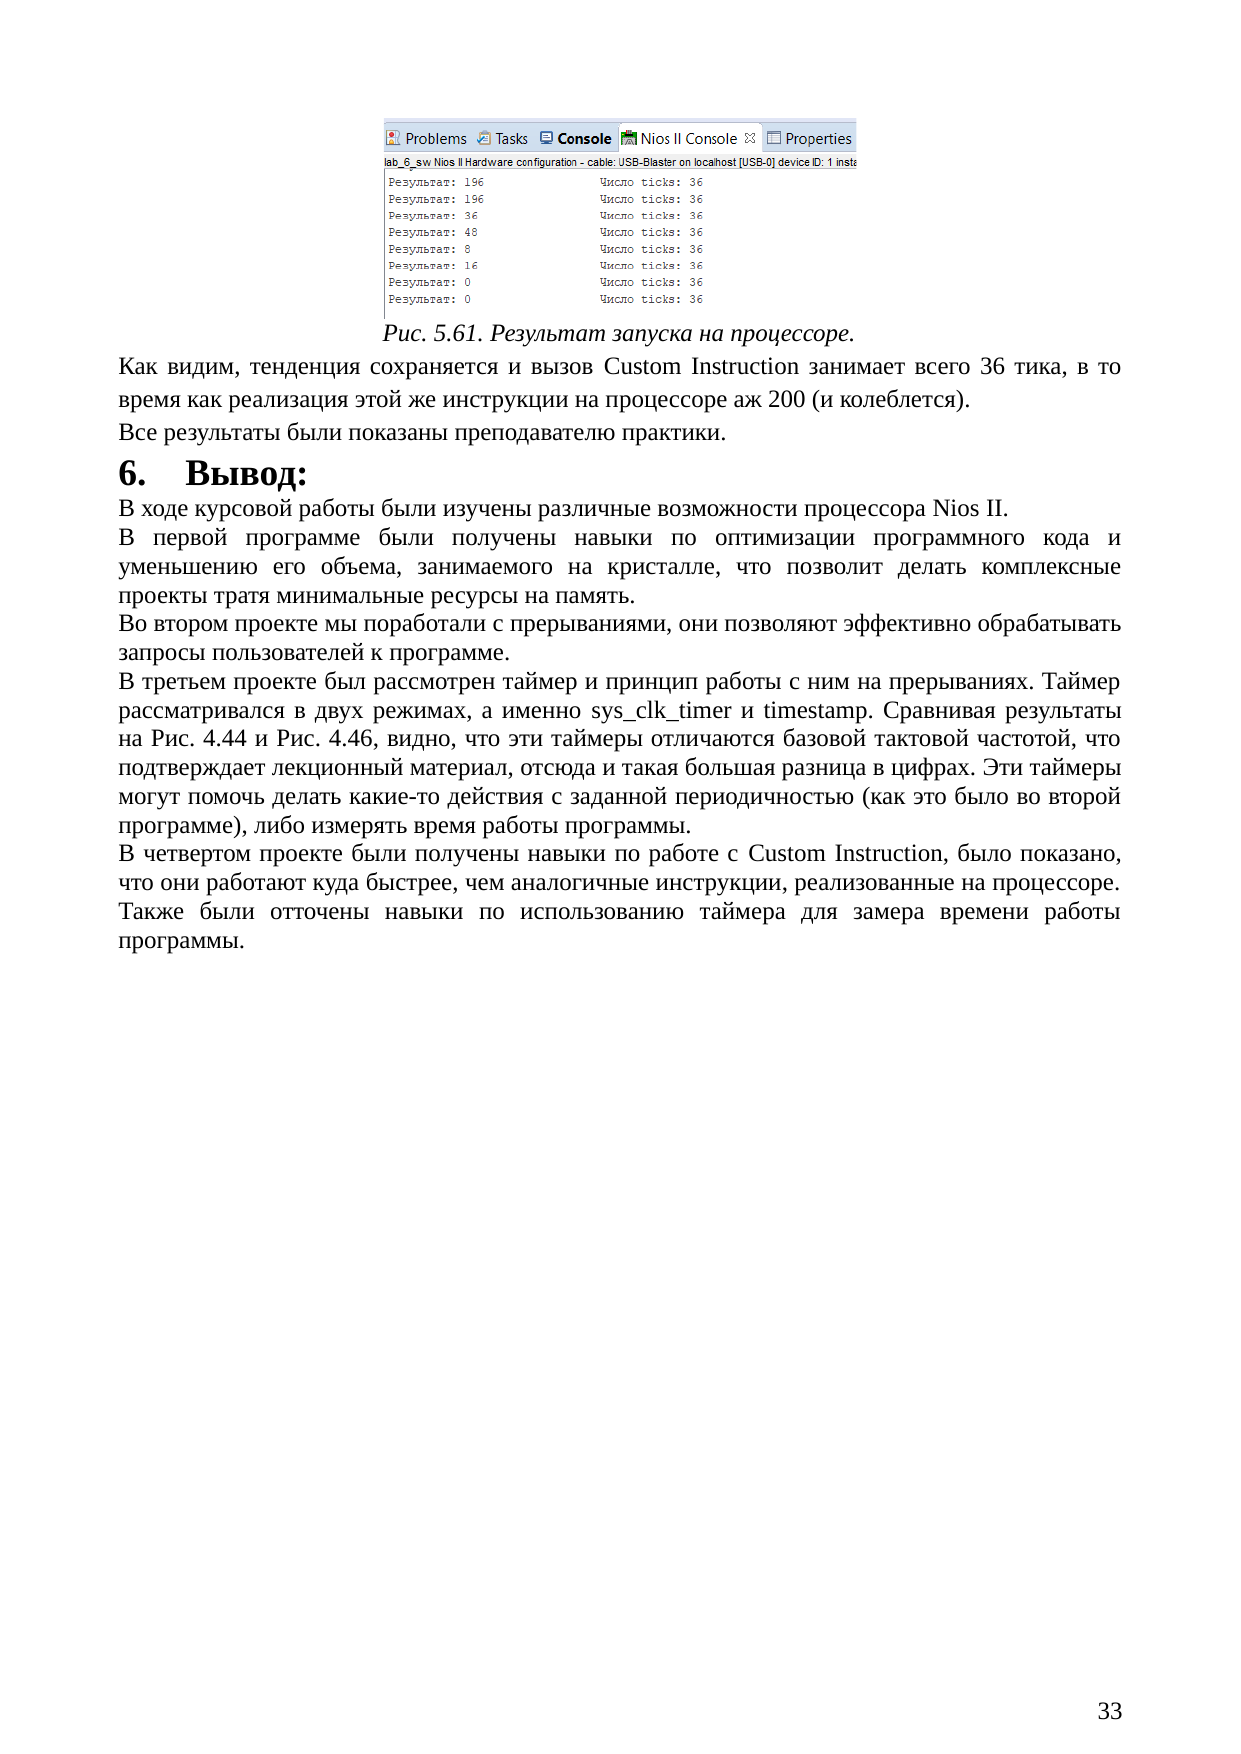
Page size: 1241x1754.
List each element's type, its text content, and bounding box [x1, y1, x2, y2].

picture [383, 118, 857, 319]
text В четвертом проекте были получены навыки по работе с Custom Instruction, было показано, что они работают куда быстрее, чем аналогичные инструкции, реализованные на процессоре. Также были отточены навыки по использованию таймера для замера времени работы программы. [118, 838, 1122, 953]
text Во втором проекте мы поработали с прерываниями, они позволяют эффективно обрабатывать запросы пользователей к программе. [118, 608, 1122, 666]
text В первой программе были получены навыки по оптимизации программного кода и уменьшению его объема, занимаемого на кристалле, что позволит делать комплексные проекты тратя минимальные ресурсы на память. [118, 522, 1122, 608]
text Как видим, тенденция сохраняется и вызов Custom Instruction занимает всего 36 тика, в то время как реализация этой же инструкции на процессоре аж 200 (и колеблется). [118, 351, 1122, 413]
text Все результаты были показаны преподавателю практики. [118, 417, 1122, 446]
text В ходе курсовой работы были изучены различные возможности процессора Nios II. [118, 493, 1122, 522]
subtitle Вывод: [118, 450, 1122, 493]
